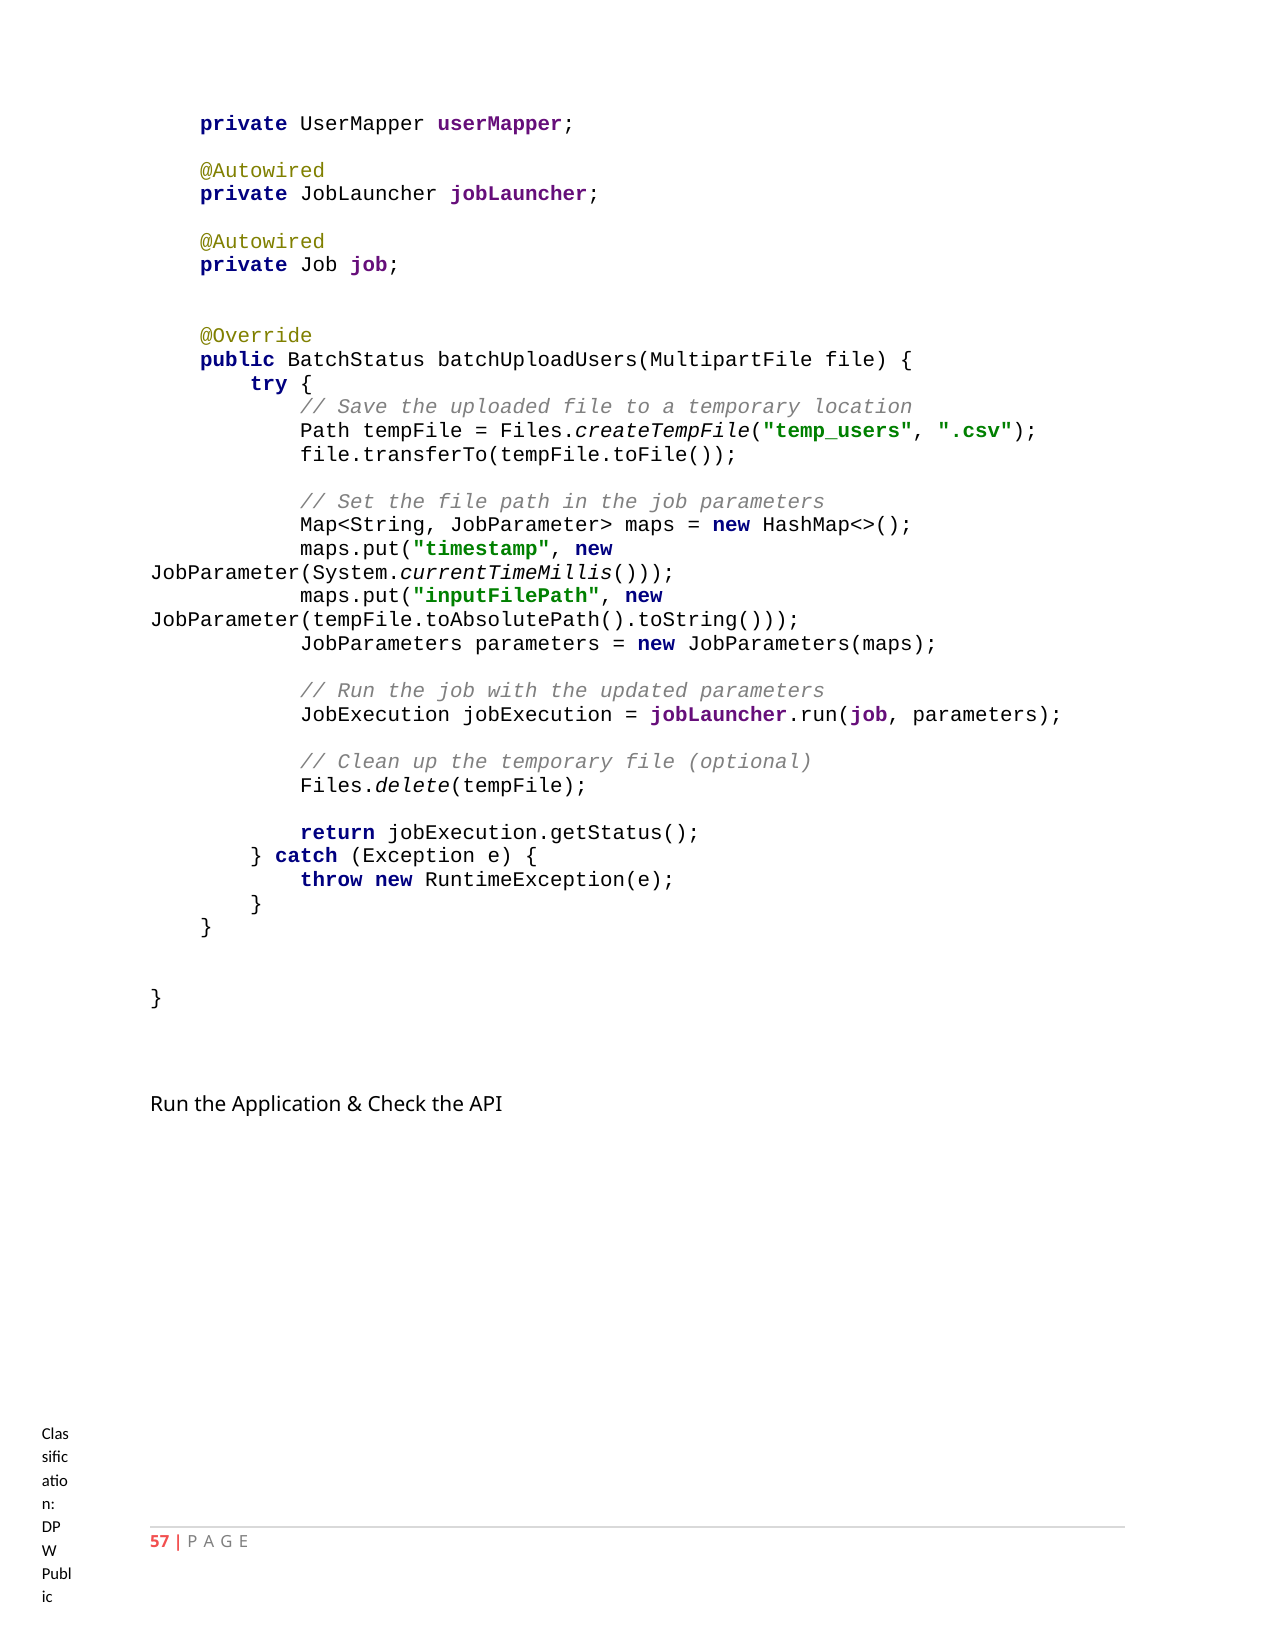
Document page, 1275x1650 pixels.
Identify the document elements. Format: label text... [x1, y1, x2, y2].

text Run the Application & Check the API [150, 1089, 1125, 1118]
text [150, 112, 1125, 1011]
